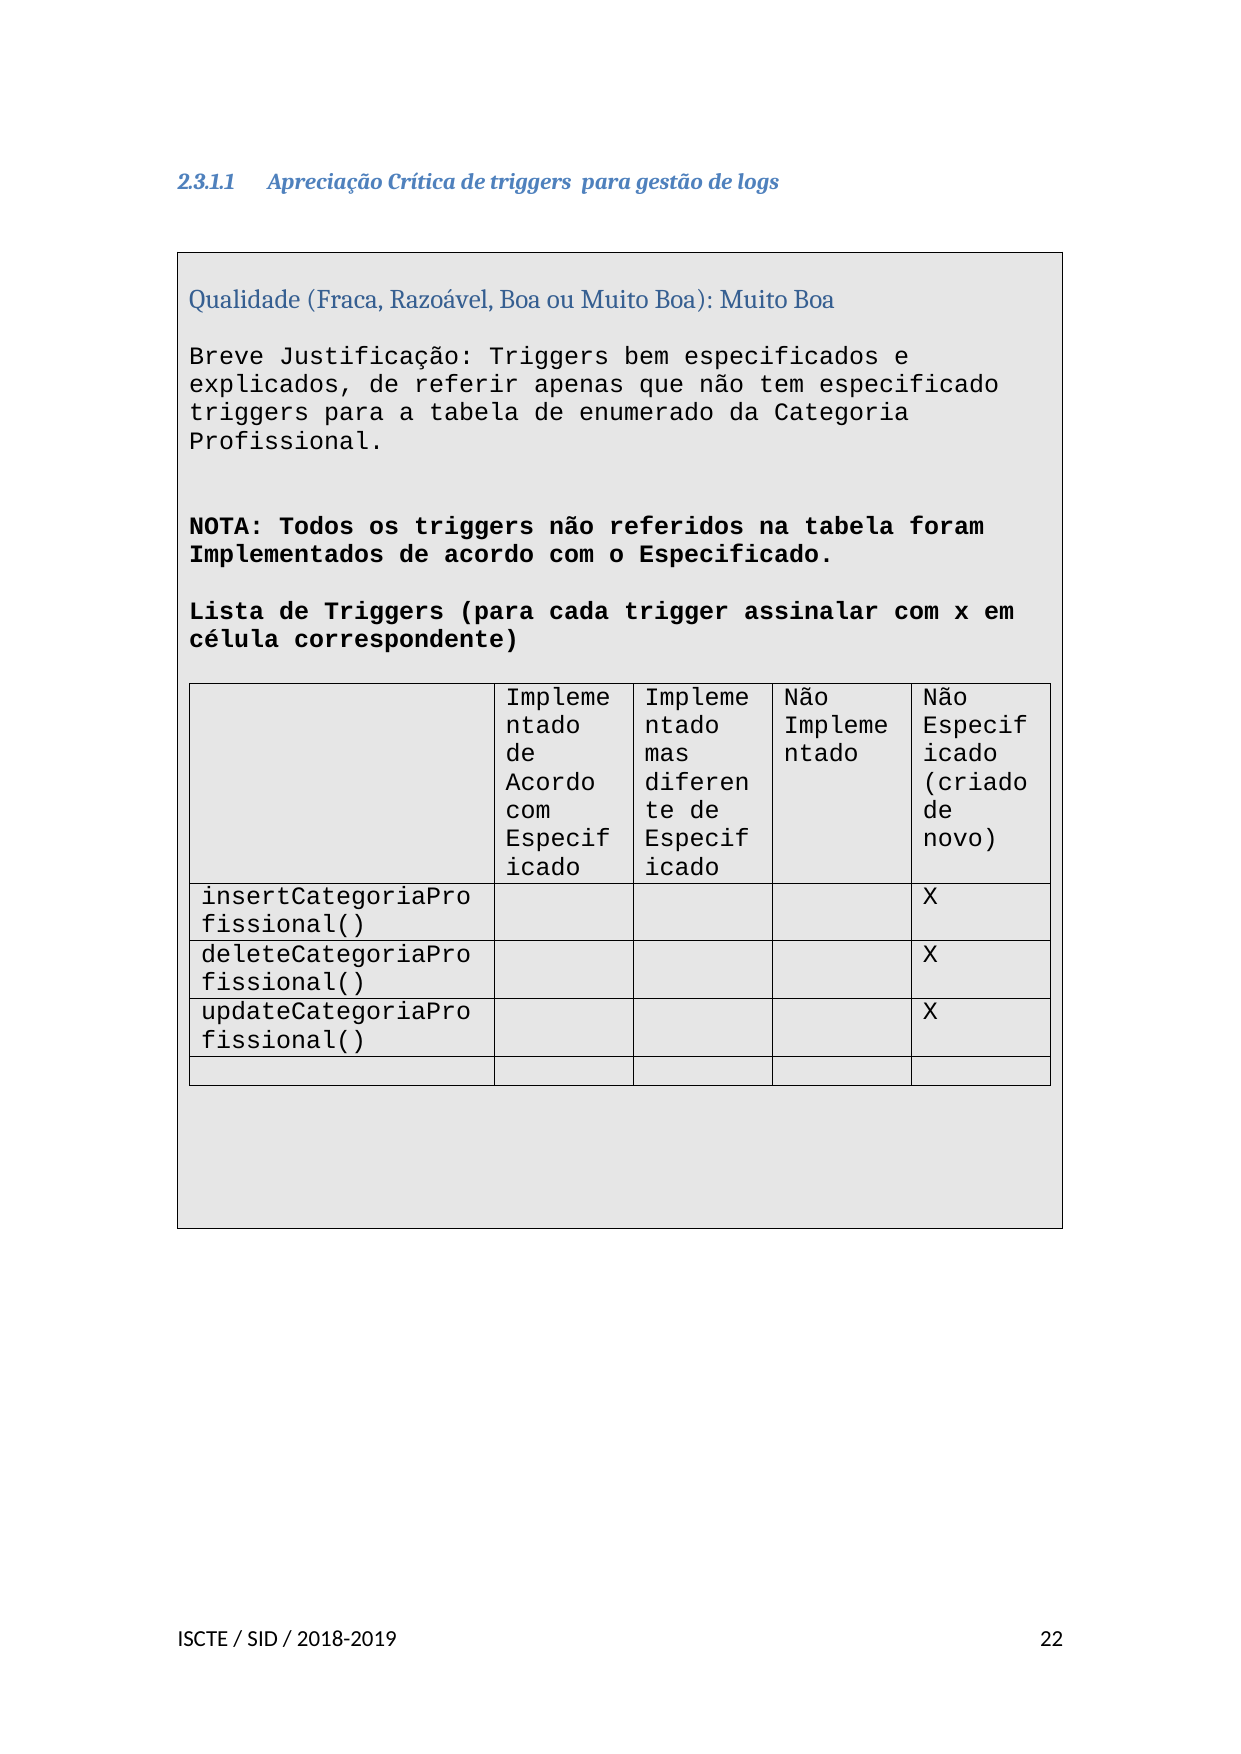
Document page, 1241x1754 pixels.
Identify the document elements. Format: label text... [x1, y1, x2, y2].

subtitle Apreciação Crítica de triggers para gestão de logs [177, 168, 1063, 195]
table_header Qualidade (Fraca, Razoável, Boa ou Muito Boa): Muito Boa Breve Justificação: Triggers bem especificados e explicados, de referir apenas que não tem especificado triggers para a tabela de enumerado da Categoria Profissional. NOTA: Todos os triggers não referidos na tabela foram Implementados de acordo com o Especificado. Lista de Triggers (para cada trigger assinalar com x em célula correspondente) [178, 253, 1062, 1228]
